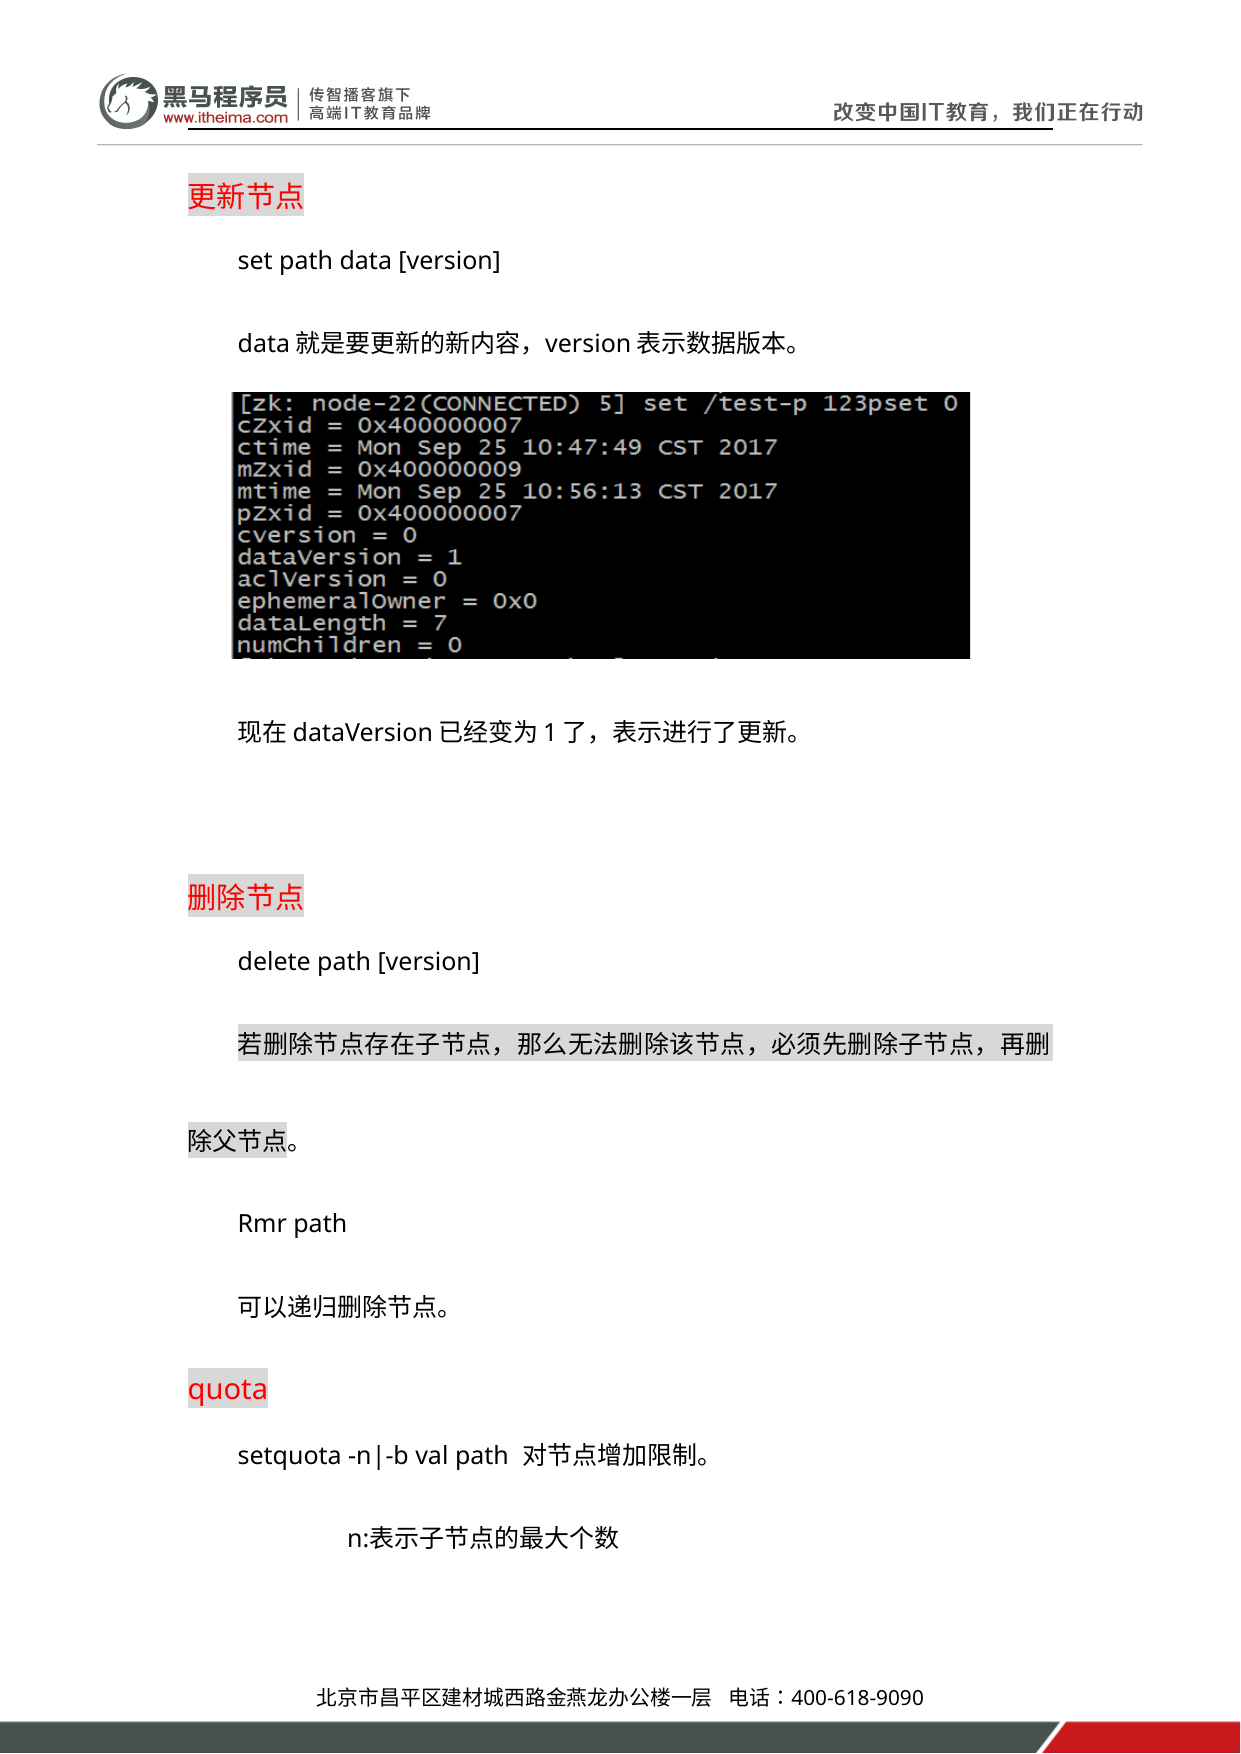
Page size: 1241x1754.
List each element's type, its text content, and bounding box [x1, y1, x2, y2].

text 可以递归删除节点。 [187, 1273, 1053, 1338]
text set path data [version] [187, 227, 1053, 292]
text delete path [version] [187, 928, 1053, 993]
text n:表示子节点的最大个数 [297, 1504, 1053, 1569]
text data就是要更新的新内容，version表示数据版本。 [187, 309, 1053, 374]
text 现在dataVersion已经变为1了，表示进行了更新。 [187, 698, 1053, 763]
text setquota -n|-b val path 对节点增加限制。 [187, 1421, 1053, 1486]
text 更新节点 [187, 162, 1053, 227]
picture [231, 392, 971, 659]
text Rmr path [187, 1191, 1053, 1256]
text 删除节点 [187, 863, 1053, 928]
text 若删除节点存在子节点，那么无法删除该节点，必须先删除子节点，再删除父节点。 [187, 1010, 1053, 1172]
picture [0, 3, 1241, 153]
picture [0, 1662, 1241, 1753]
text quota [187, 1356, 1053, 1421]
